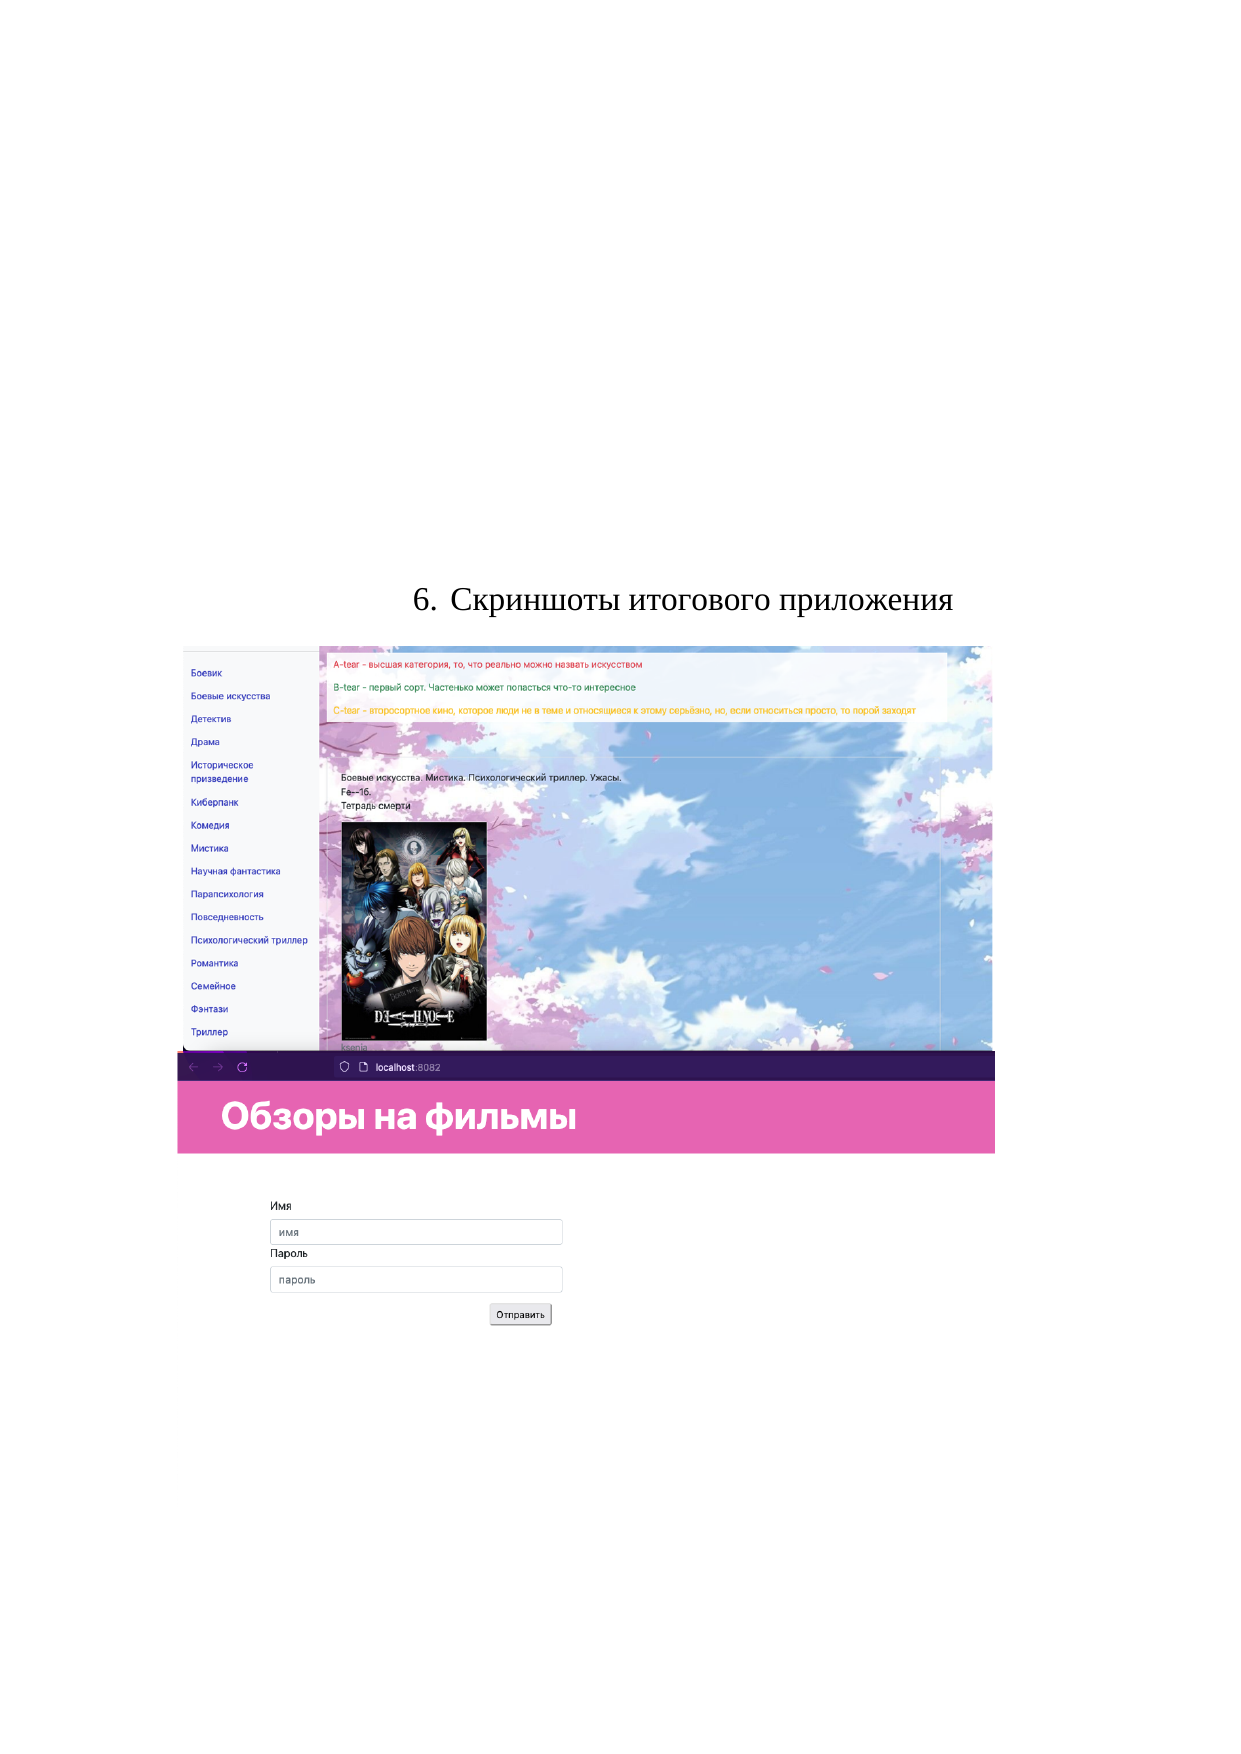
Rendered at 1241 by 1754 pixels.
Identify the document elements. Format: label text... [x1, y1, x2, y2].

subtitle Скриншоты итогового приложения [215, 579, 1152, 617]
picture [177, 646, 995, 1507]
